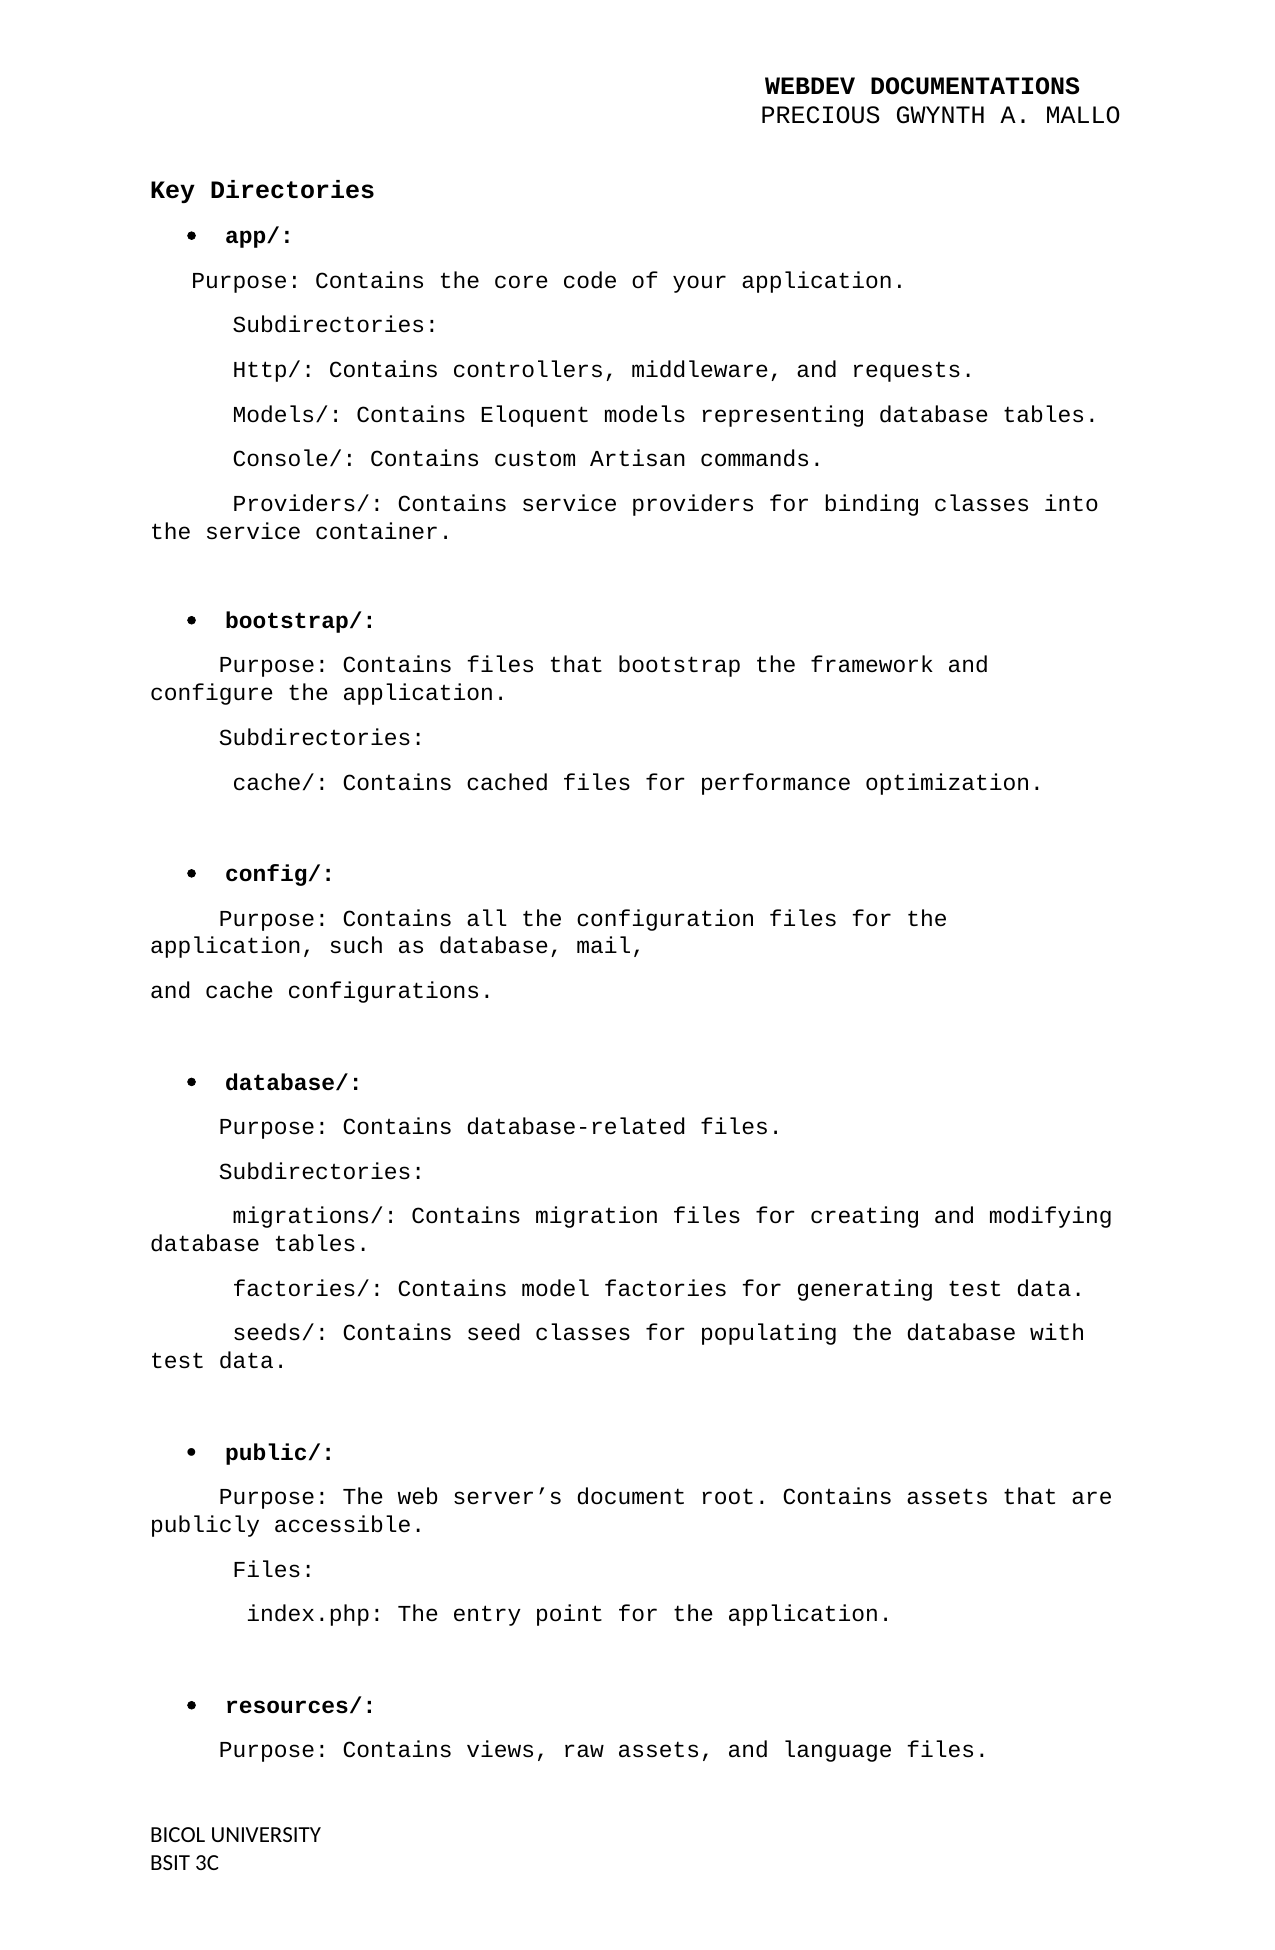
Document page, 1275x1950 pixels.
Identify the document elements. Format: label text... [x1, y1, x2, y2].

text Subdirectories: [150, 726, 1125, 752]
text seeds/: Contains seed classes for populating the database with test data. [150, 1322, 1125, 1376]
text Purpose: Contains views, raw assets, and language files. [150, 1739, 1125, 1765]
text and cache configurations. [150, 979, 1125, 1005]
text Http/: Contains controllers, middleware, and requests. [150, 358, 1125, 384]
list public/: [187, 1441, 1125, 1467]
text Files: [150, 1558, 1125, 1584]
text Purpose: Contains database-related files. [150, 1116, 1125, 1141]
text Purpose: The web server’s document root. Contains assets that are publicly accessible. [150, 1486, 1125, 1539]
text migrations/: Contains migration files for creating and modifying database tables. [150, 1205, 1125, 1258]
list resources/: [187, 1694, 1125, 1720]
text Purpose: Contains the core code of your application. [150, 269, 1125, 295]
text factories/: Contains model factories for generating test data. [150, 1277, 1125, 1303]
list bootstrap/: [187, 609, 1125, 635]
text Key Directories [150, 177, 1125, 206]
text Console/: Contains custom Artisan commands. [150, 448, 1125, 473]
text Providers/: Contains service providers for binding classes into the service container. [150, 492, 1125, 546]
text Models/: Contains Eloquent models representing database tables. [150, 403, 1125, 429]
text Purpose: Contains all the configuration files for the application, such as database, mail, [150, 907, 1125, 961]
list database/: [187, 1071, 1125, 1097]
text Subdirectories: [150, 314, 1125, 340]
text Purpose: Contains files that bootstrap the framework and configure the application. [150, 654, 1125, 708]
text index.php: The entry point for the application. [150, 1603, 1125, 1629]
text Subdirectories: [150, 1160, 1125, 1186]
list config/: [187, 862, 1125, 888]
text cache/: Contains cached files for performance optimization. [150, 771, 1125, 797]
list app/: [187, 225, 1125, 251]
